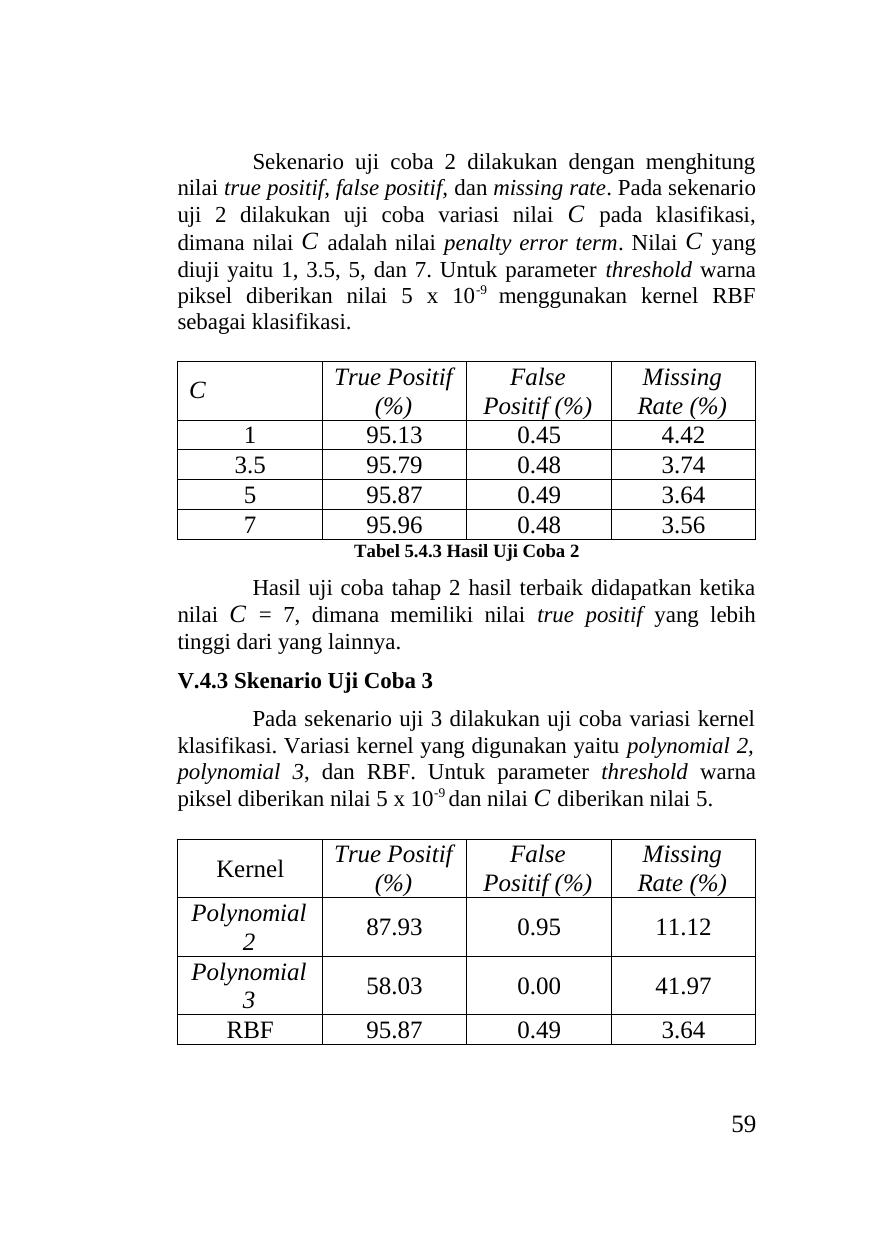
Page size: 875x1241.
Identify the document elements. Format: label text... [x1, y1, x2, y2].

table_cell 7 [178, 510, 322, 539]
table_cell 3.64 [612, 480, 755, 509]
table_cell 95.13 [323, 421, 466, 449]
table_header [178, 362, 322, 419]
table_cell RBF [178, 1015, 322, 1044]
table_header True Positif (%) [323, 362, 466, 419]
table_cell 0.48 [467, 510, 611, 539]
table_cell 95.87 [323, 480, 466, 509]
table_cell Polynomial 2 [178, 898, 322, 956]
table_cell 11.12 [612, 898, 755, 956]
table_cell 3.56 [612, 510, 755, 539]
table_cell 0.48 [467, 450, 611, 479]
table_cell 5 [178, 480, 322, 509]
table_cell 0.45 [467, 421, 611, 449]
table_cell 3.64 [612, 1015, 755, 1044]
table_cell 4.42 [612, 421, 755, 449]
table_cell 87.93 [323, 898, 466, 956]
table_header True Positif (%) [323, 840, 466, 897]
table_cell 95.96 [323, 510, 466, 539]
table_cell 95.87 [323, 1015, 466, 1044]
table_header Missing Rate (%) [612, 362, 755, 419]
table_cell 0.49 [467, 480, 611, 509]
text Pada sekenario uji 3 dilakukan uji coba variasi kernel klasifikasi. Variasi kernel yang digunakan yaitu polynomial 2, polynomial 3, dan RBF. Untuk parameter threshold warna piksel diberikan nilai 5 x 10-9 dan nilai diberikan nilai 5. [177, 706, 756, 812]
table_cell 1 [178, 421, 322, 449]
table_cell 3.5 [178, 450, 322, 479]
table_cell 41.97 [612, 957, 755, 1014]
table_cell 95.79 [323, 450, 466, 479]
table_cell 0.49 [467, 1015, 611, 1044]
table_header False Positif (%) [467, 362, 611, 419]
table_cell 58.03 [323, 957, 466, 1014]
text Hasil uji coba tahap 2 hasil terbaik didapatkan ketika nilai = 7, dimana memiliki nilai true positif yang lebih tinggi dari yang lainnya. [177, 574, 756, 654]
table_header Kernel [178, 840, 322, 897]
table_cell 3.74 [612, 450, 755, 479]
subtitle Skenario Uji Coba 3 [177, 667, 756, 693]
table_header Missing Rate (%) [612, 840, 755, 897]
table_header False Positif (%) [467, 840, 611, 897]
table_cell 0.95 [467, 898, 611, 956]
text Sekenario uji coba 2 dilakukan dengan menghitung nilai true positif, false positif, dan missing rate. Pada sekenario uji 2 dilakukan uji coba variasi nilai pada klasifikasi, dimana nilai adalah nilai penalty error term. Nilai yang diuji yaitu 1, 3.5, 5, dan 7. Untuk parameter threshold warna piksel diberikan nilai 5 x 10-9 menggunakan kernel RBF sebagai klasifikasi. [177, 148, 756, 335]
table_cell 0.00 [467, 957, 611, 1014]
table_cell Polynomial 3 [178, 957, 322, 1014]
